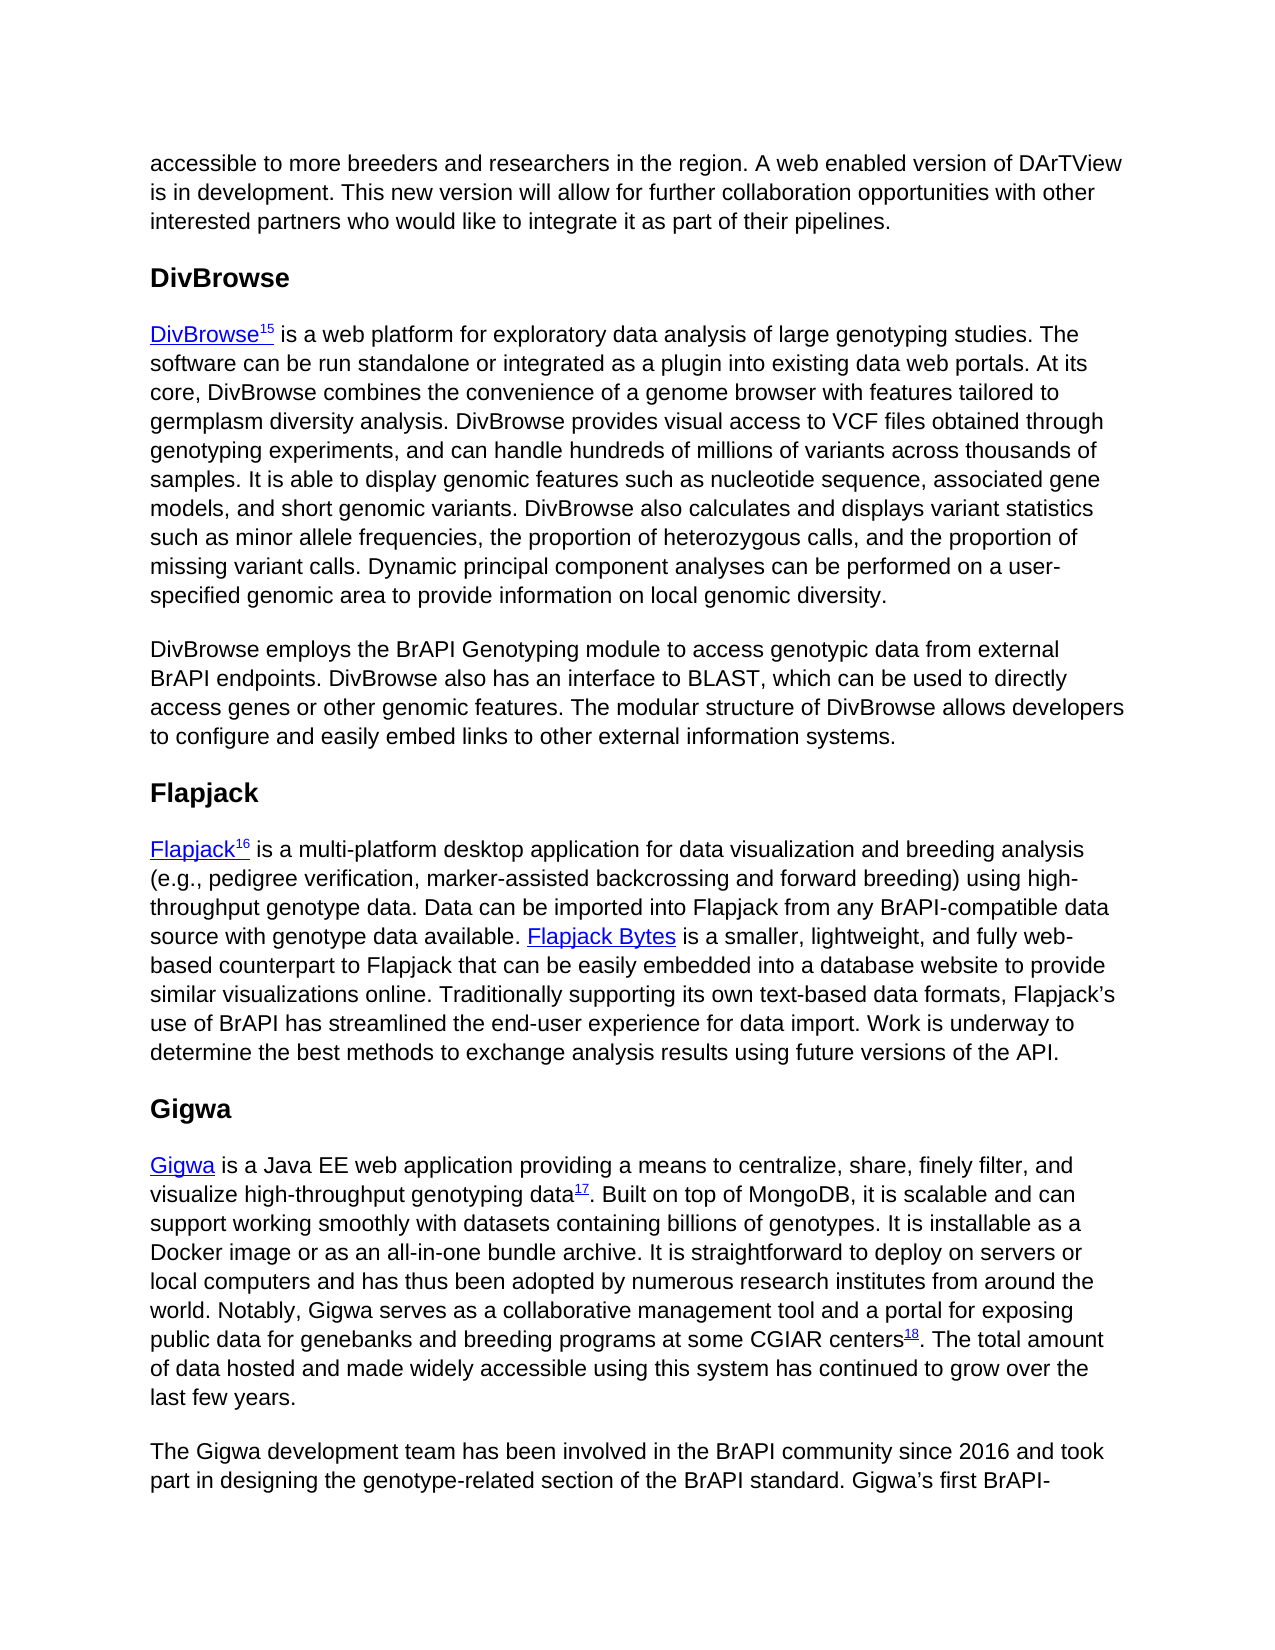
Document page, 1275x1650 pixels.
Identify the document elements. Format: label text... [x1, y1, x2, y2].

subtitle Flapjack [150, 777, 1125, 808]
text Gigwa is a Java EE web application providing a means to centralize, share, finely filter, and visualize high-throughput genotyping data17. Built on top of MongoDB, it is scalable and can support working smoothly with datasets containing billions of genotypes. It is installable as a Docker image or as an all-in-one bundle archive. It is straightforward to deploy on servers or local computers and has thus been adopted by numerous research institutes from around the world. Notably, Gigwa serves as a collaborative management tool and a portal for exposing public data for genebanks and breeding programs at some CGIAR centers18. The total amount of data hosted and made widely accessible using this system has continued to grow over the last few years. [150, 1152, 1125, 1410]
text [150, 150, 1125, 234]
text Flapjack16 is a multi-platform desktop application for data visualization and breeding analysis (e.g., pedigree verification, marker-assisted backcrossing and forward breeding) using high-throughput genotype data. Data can be imported into Flapjack from any BrAPI-compatible data source with genotype data available. Flapjack Bytes is a smaller, lightweight, and fully web-based counterpart to Flapjack that can be easily embedded into a database website to provide similar visualizations online. Traditionally supporting its own text-based data formats, Flapjack’s use of BrAPI has streamlined the end-user experience for data import. Work is underway to determine the best methods to exchange analysis results using future versions of the API. [150, 836, 1125, 1065]
subtitle Gigwa [150, 1093, 1125, 1124]
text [150, 1438, 1125, 1493]
text DivBrowse employs the BrAPI Genotyping module to access genotypic data from external BrAPI endpoints. DivBrowse also has an interface to BLAST, which can be used to directly access genes or other genomic features. The modular structure of DivBrowse allows developers to configure and easily embed links to other external information systems. [150, 636, 1125, 749]
subtitle DivBrowse [150, 262, 1125, 293]
text DivBrowse15 is a web platform for exploratory data analysis of large genotyping studies. The software can be run standalone or integrated as a plugin into existing data web portals. At its core, DivBrowse combines the convenience of a genome browser with features tailored to germplasm diversity analysis. DivBrowse provides visual access to VCF files obtained through genotyping experiments, and can handle hundreds of millions of variants across thousands of samples. It is able to display genomic features such as nucleotide sequence, associated gene models, and short genomic variants. DivBrowse also calculates and displays variant statistics such as minor allele frequencies, the proportion of heterozygous calls, and the proportion of missing variant calls. Dynamic principal component analyses can be performed on a user-specified genomic area to provide information on local genomic diversity. [150, 321, 1125, 608]
